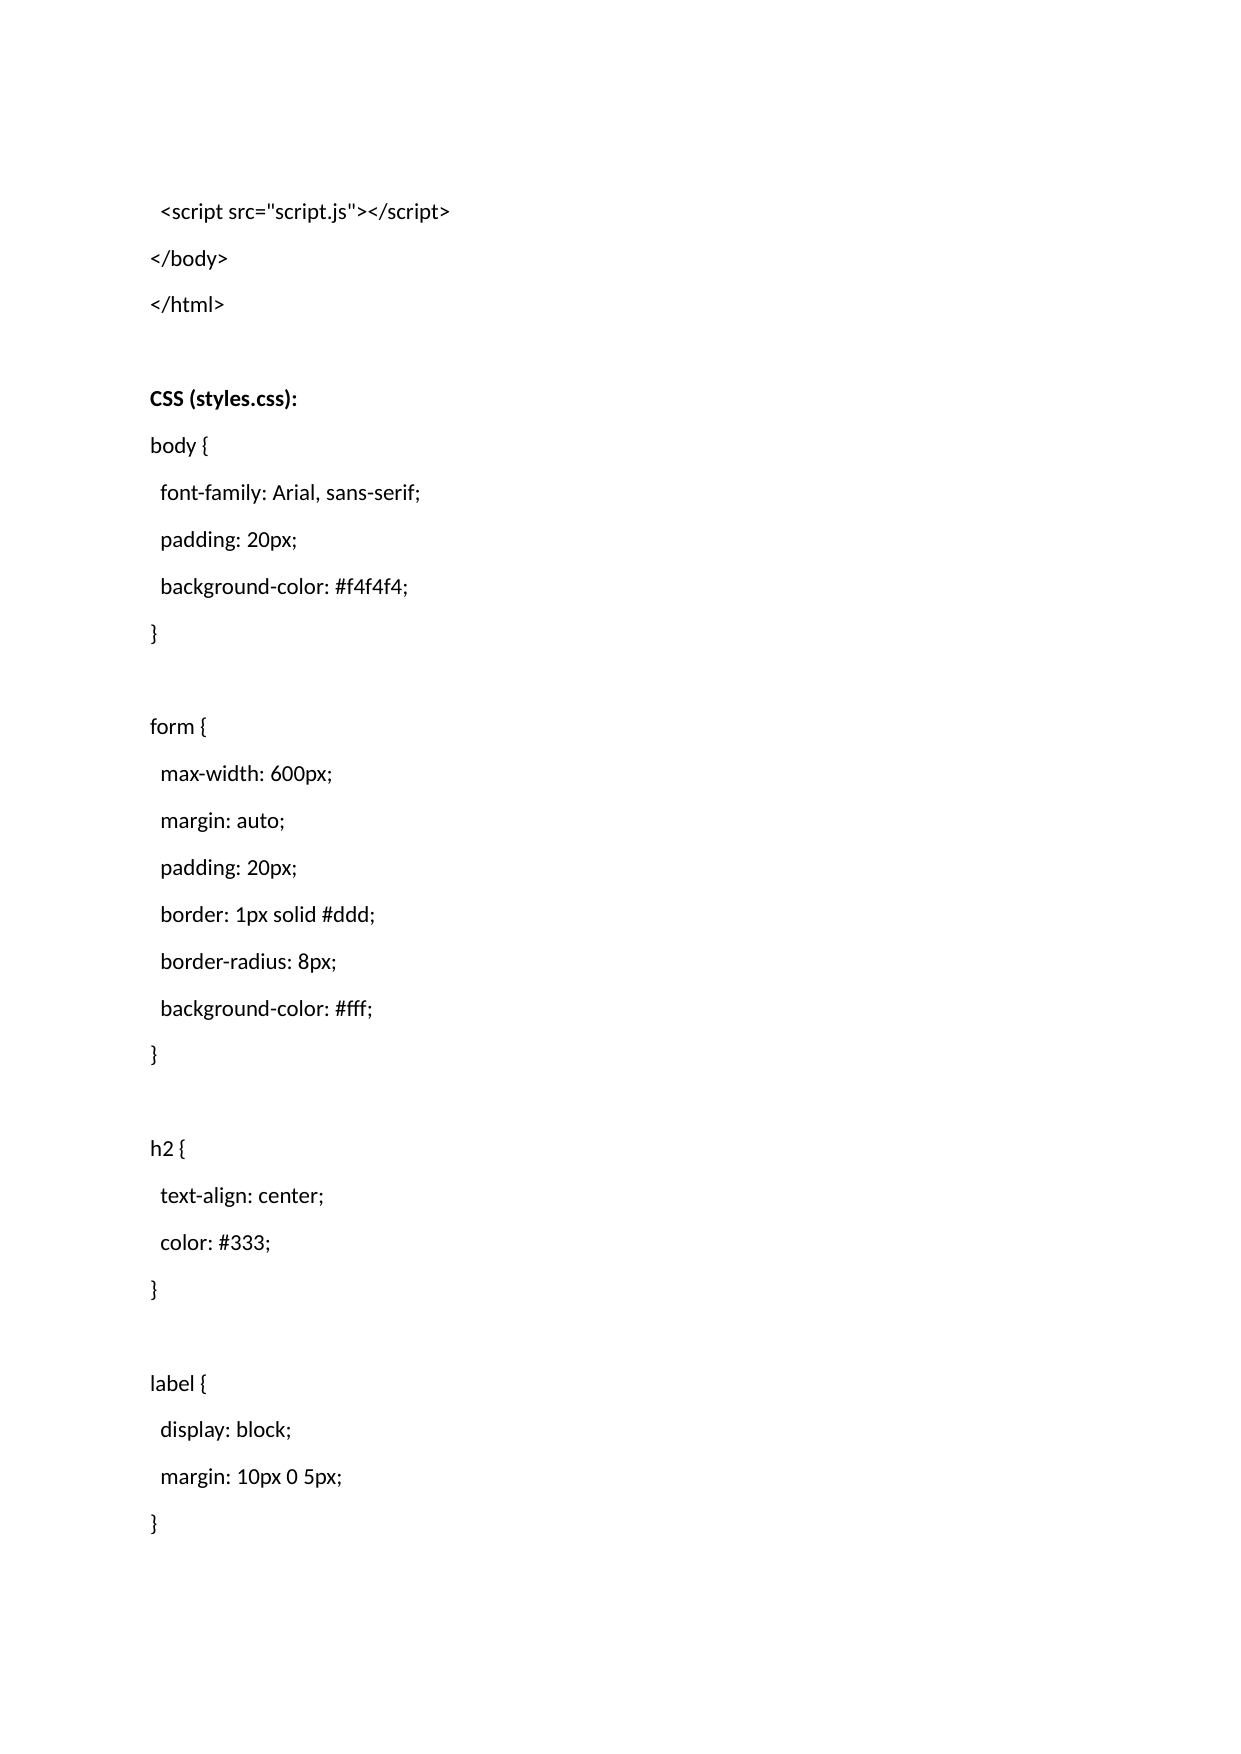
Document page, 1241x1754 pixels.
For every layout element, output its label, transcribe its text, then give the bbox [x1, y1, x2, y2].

text </body> [150, 244, 1090, 272]
text } [150, 619, 1090, 647]
text display: block; [150, 1416, 1090, 1444]
text body { [150, 431, 1090, 459]
text background-color: #fff; [150, 994, 1090, 1022]
text font-family: Arial, sans-serif; [150, 478, 1090, 506]
text color: #333; [150, 1228, 1090, 1256]
text CSS (styles.css): [150, 384, 1090, 412]
text } [150, 1275, 1090, 1303]
text label { [150, 1369, 1090, 1397]
text max-width: 600px; [150, 759, 1090, 787]
text </html> [150, 291, 1090, 319]
text padding: 20px; [150, 853, 1090, 881]
text <script src="script.js"></script> [150, 197, 1090, 225]
text form { [150, 712, 1090, 741]
text background-color: #f4f4f4; [150, 572, 1090, 600]
text border: 1px solid #ddd; [150, 900, 1090, 928]
text } [150, 1509, 1090, 1537]
text text-align: center; [150, 1181, 1090, 1209]
text h2 { [150, 1134, 1090, 1162]
text } [150, 1041, 1090, 1069]
text margin: auto; [150, 806, 1090, 834]
text margin: 10px 0 5px; [150, 1462, 1090, 1491]
text padding: 20px; [150, 525, 1090, 553]
text border-radius: 8px; [150, 947, 1090, 975]
